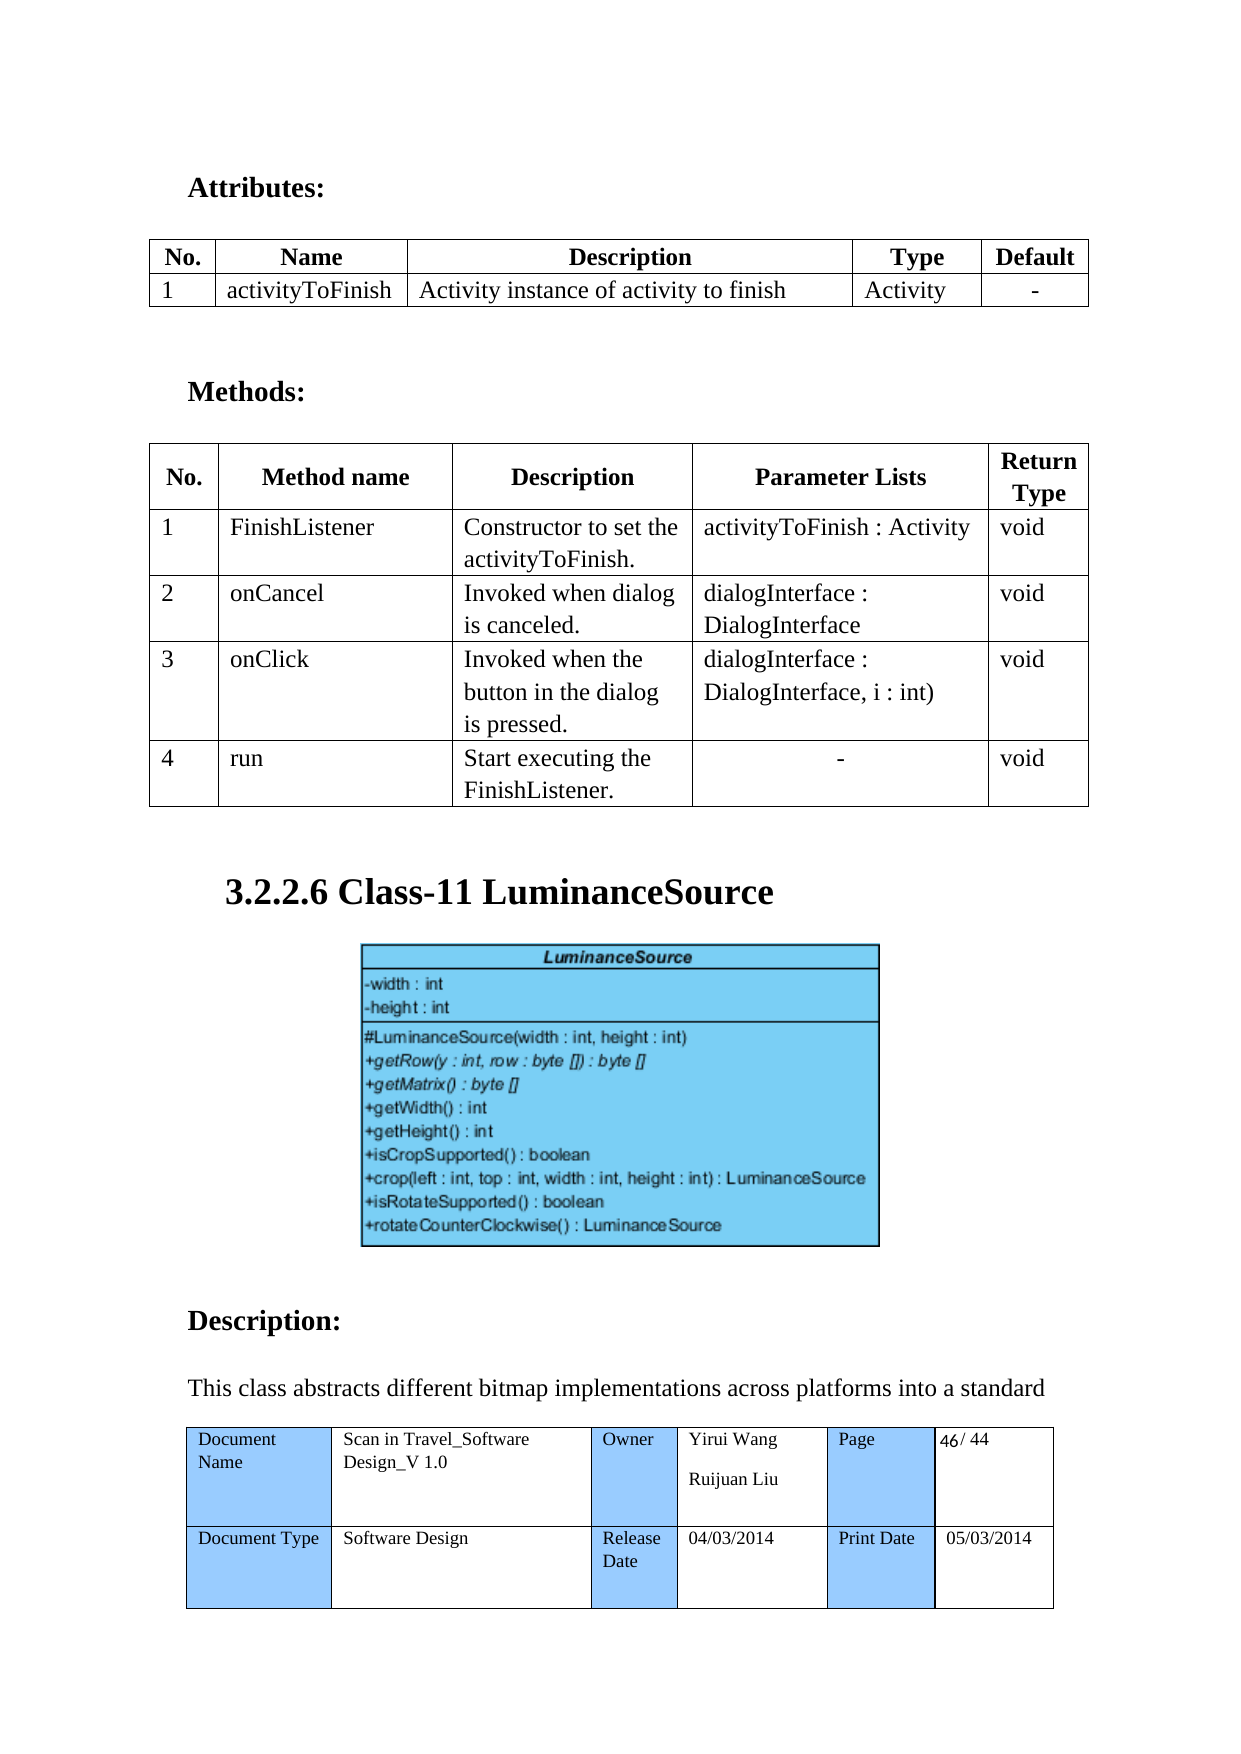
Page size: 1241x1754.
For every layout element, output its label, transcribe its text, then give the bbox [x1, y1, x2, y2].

table_cell void [989, 741, 1088, 806]
table_cell Invoked when dialog is canceled. [453, 576, 692, 641]
table_cell dialogInterface : DialogInterface, i : int) [693, 642, 988, 740]
text 3.2.2.6 Class-11 LuminanceSource [187, 858, 1053, 923]
table_cell Activity [853, 274, 981, 306]
table_header Return Type [989, 444, 1088, 509]
table_cell void [989, 510, 1088, 575]
table_header Type [853, 240, 981, 272]
table_cell Constructor to set the activityToFinish. [453, 510, 692, 575]
table_cell 4 [150, 741, 218, 806]
table_cell 2 [150, 576, 218, 641]
table_header Description [408, 240, 852, 272]
table_header Description [453, 444, 692, 509]
table_cell FinishListener [219, 510, 452, 575]
table_cell Activity instance of activity to finish [408, 274, 852, 306]
table_cell void [989, 576, 1088, 641]
table_cell 1 [150, 274, 215, 306]
table_cell 3 [150, 642, 218, 740]
table_cell void [989, 642, 1088, 740]
table_cell run [219, 741, 452, 806]
picture [360, 943, 880, 1247]
table_cell dialogInterface : DialogInterface [693, 576, 988, 641]
table_cell onClick [219, 642, 452, 740]
text Methods: [187, 359, 1053, 424]
table_header Name [216, 240, 407, 272]
table_cell onCancel [219, 576, 452, 641]
table_cell - [693, 741, 988, 806]
table_cell 1 [150, 510, 218, 575]
table_cell - [982, 274, 1088, 306]
text Description: [187, 1287, 1053, 1352]
table_cell Start executing the FinishListener. [453, 741, 692, 806]
table_cell activityToFinish : Activity [693, 510, 988, 575]
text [187, 1371, 1053, 1404]
table_header Method name [219, 444, 452, 509]
table_header Parameter Lists [693, 444, 988, 509]
table_header No. [150, 240, 215, 272]
table_cell Invoked when the button in the dialog is pressed. [453, 642, 692, 740]
table_cell activityToFinish [216, 274, 407, 306]
table_header Default [982, 240, 1088, 272]
table_header No. [150, 444, 218, 509]
text Attributes: [187, 154, 1053, 219]
